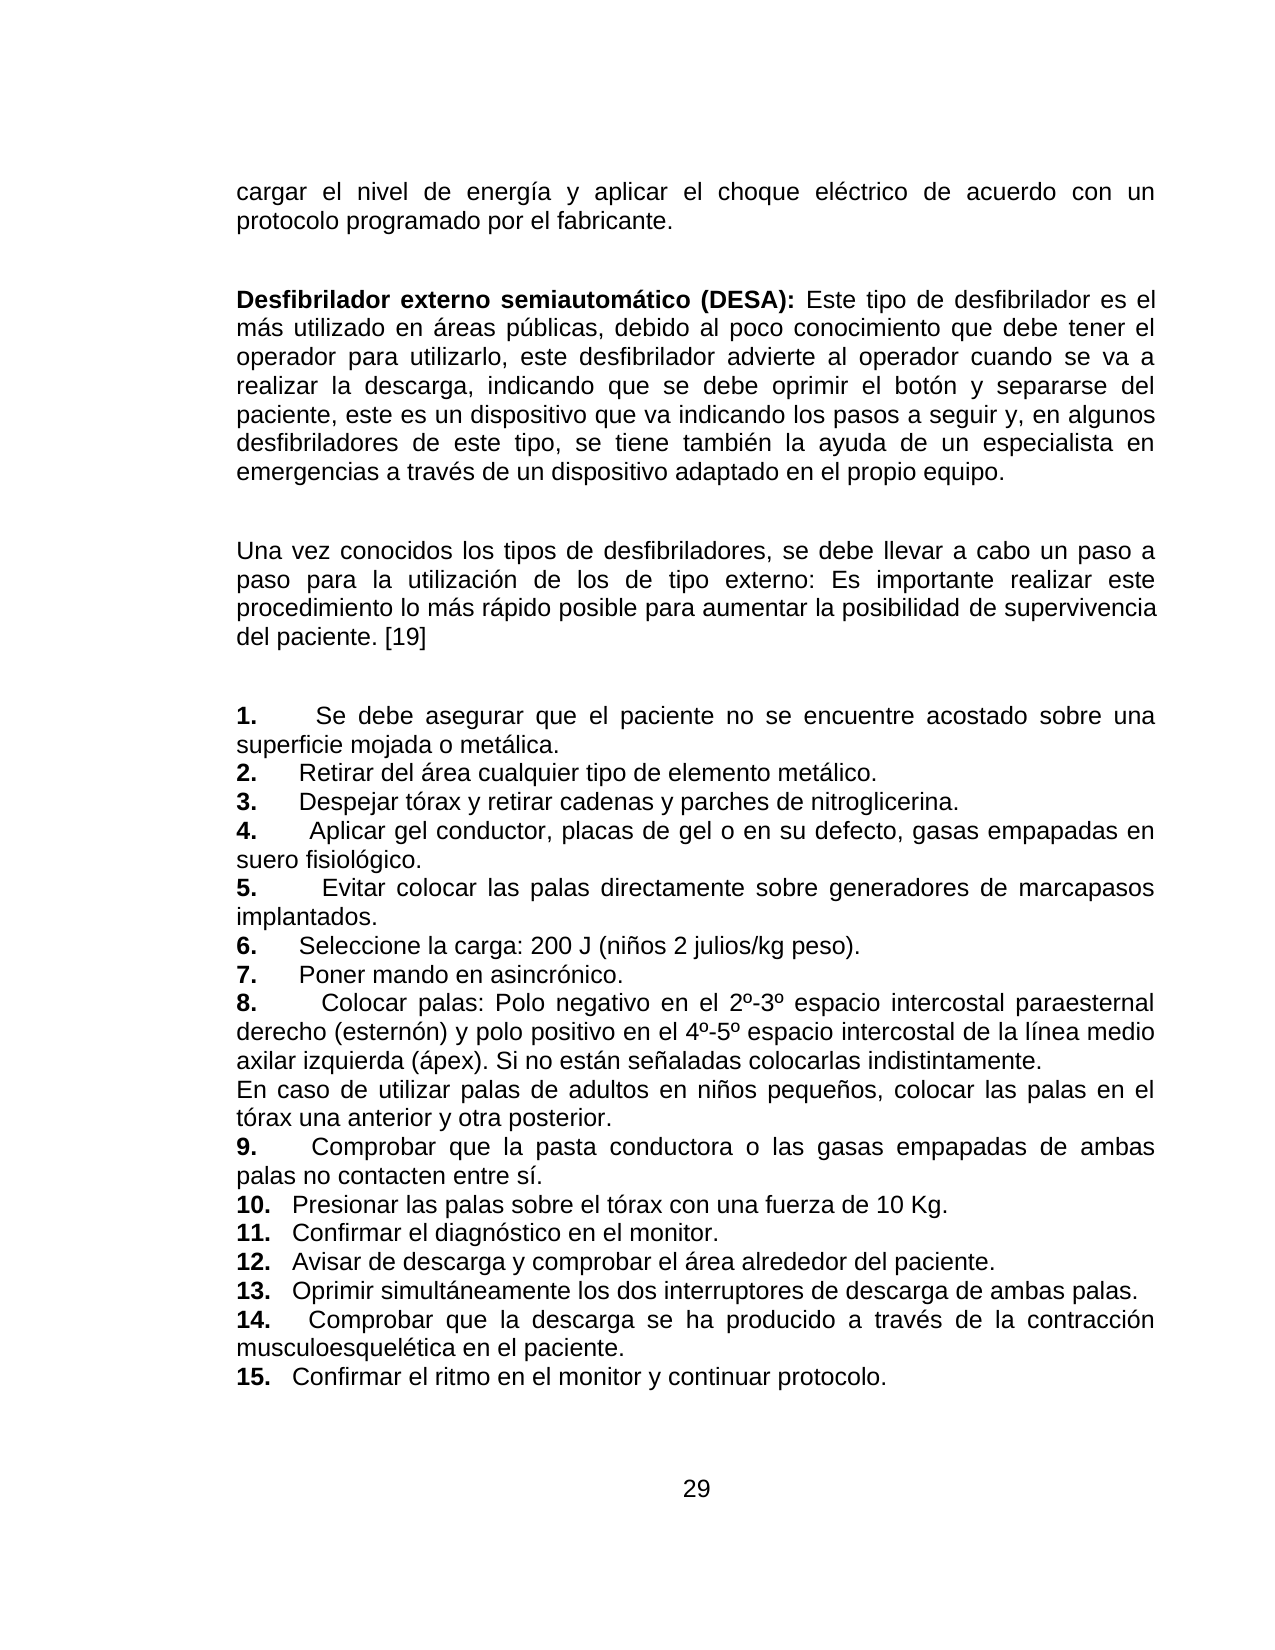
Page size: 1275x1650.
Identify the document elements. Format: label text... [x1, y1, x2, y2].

text 12. Avisar de descarga y comprobar el área alrededor del paciente. [236, 1247, 1157, 1276]
text En caso de utilizar palas de adultos en niños pequeños, colocar las palas en el tórax una anterior y otra posterior. [236, 1075, 1157, 1132]
text 9. Comprobar que la pasta conductora o las gasas empapadas de ambas palas no contacten entre sí. [236, 1132, 1157, 1190]
text 15. Confirmar el ritmo en el monitor y continuar protocolo. [236, 1362, 1157, 1391]
text 7. Poner mando en asincrónico. [236, 960, 1157, 988]
text 4. Aplicar gel conductor, placas de gel o en su defecto, gasas empapadas en suero fisiológico. [236, 816, 1157, 873]
text 5. Evitar colocar las palas directamente sobre generadores de marcapasos implantados. [236, 873, 1157, 931]
text 3. Despejar tórax y retirar cadenas y parches de nitroglicerina. [236, 787, 1157, 816]
text 2. Retirar del área cualquier tipo de elemento metálico. [236, 758, 1157, 787]
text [236, 177, 1157, 235]
text Desfibrilador externo semiautomático (DESA): Este tipo de desfibrilador es el más utilizado en áreas públicas, debido al poco conocimiento que debe tener el operador para utilizarlo, este desfibrilador advierte al operador cuando se va a realizar la descarga, indicando que se debe oprimir el botón y separarse del paciente, este es un dispositivo que va indicando los pasos a seguir y, en algunos desfibriladores de este tipo, se tiene también la ayuda de un especialista en emergencias a través de un dispositivo adaptado en el propio equipo. [236, 285, 1157, 486]
text 10. Presionar las palas sobre el tórax con una fuerza de 10 Kg. [236, 1190, 1157, 1218]
text 8. Colocar palas: Polo negativo en el 2º-3º espacio intercostal paraesternal derecho (esternón) y polo positivo en el 4º-5º espacio intercostal de la línea medio axilar izquierda (ápex). Si no están señaladas colocarlas indistintamente. [236, 988, 1157, 1075]
text 1. Se debe asegurar que el paciente no se encuentre acostado sobre una superficie mojada o metálica. [236, 701, 1157, 758]
text Una vez conocidos los tipos de desfibriladores, se debe llevar a cabo un paso a paso para la utilización de los de tipo externo: Es importante realizar este procedimiento lo más rápido posible para aumentar la posibilidad de supervivencia del paciente. [19] [236, 536, 1157, 651]
text 6. Seleccione la carga: 200 J (niños 2 julios/kg peso). [236, 931, 1157, 960]
text 14. Comprobar que la descarga se ha producido a través de la contracción musculoesquelética en el paciente. [236, 1305, 1157, 1362]
text 11. Confirmar el diagnóstico en el monitor. [236, 1218, 1157, 1247]
text 13. Oprimir simultáneamente los dos interruptores de descarga de ambas palas. [236, 1276, 1157, 1305]
